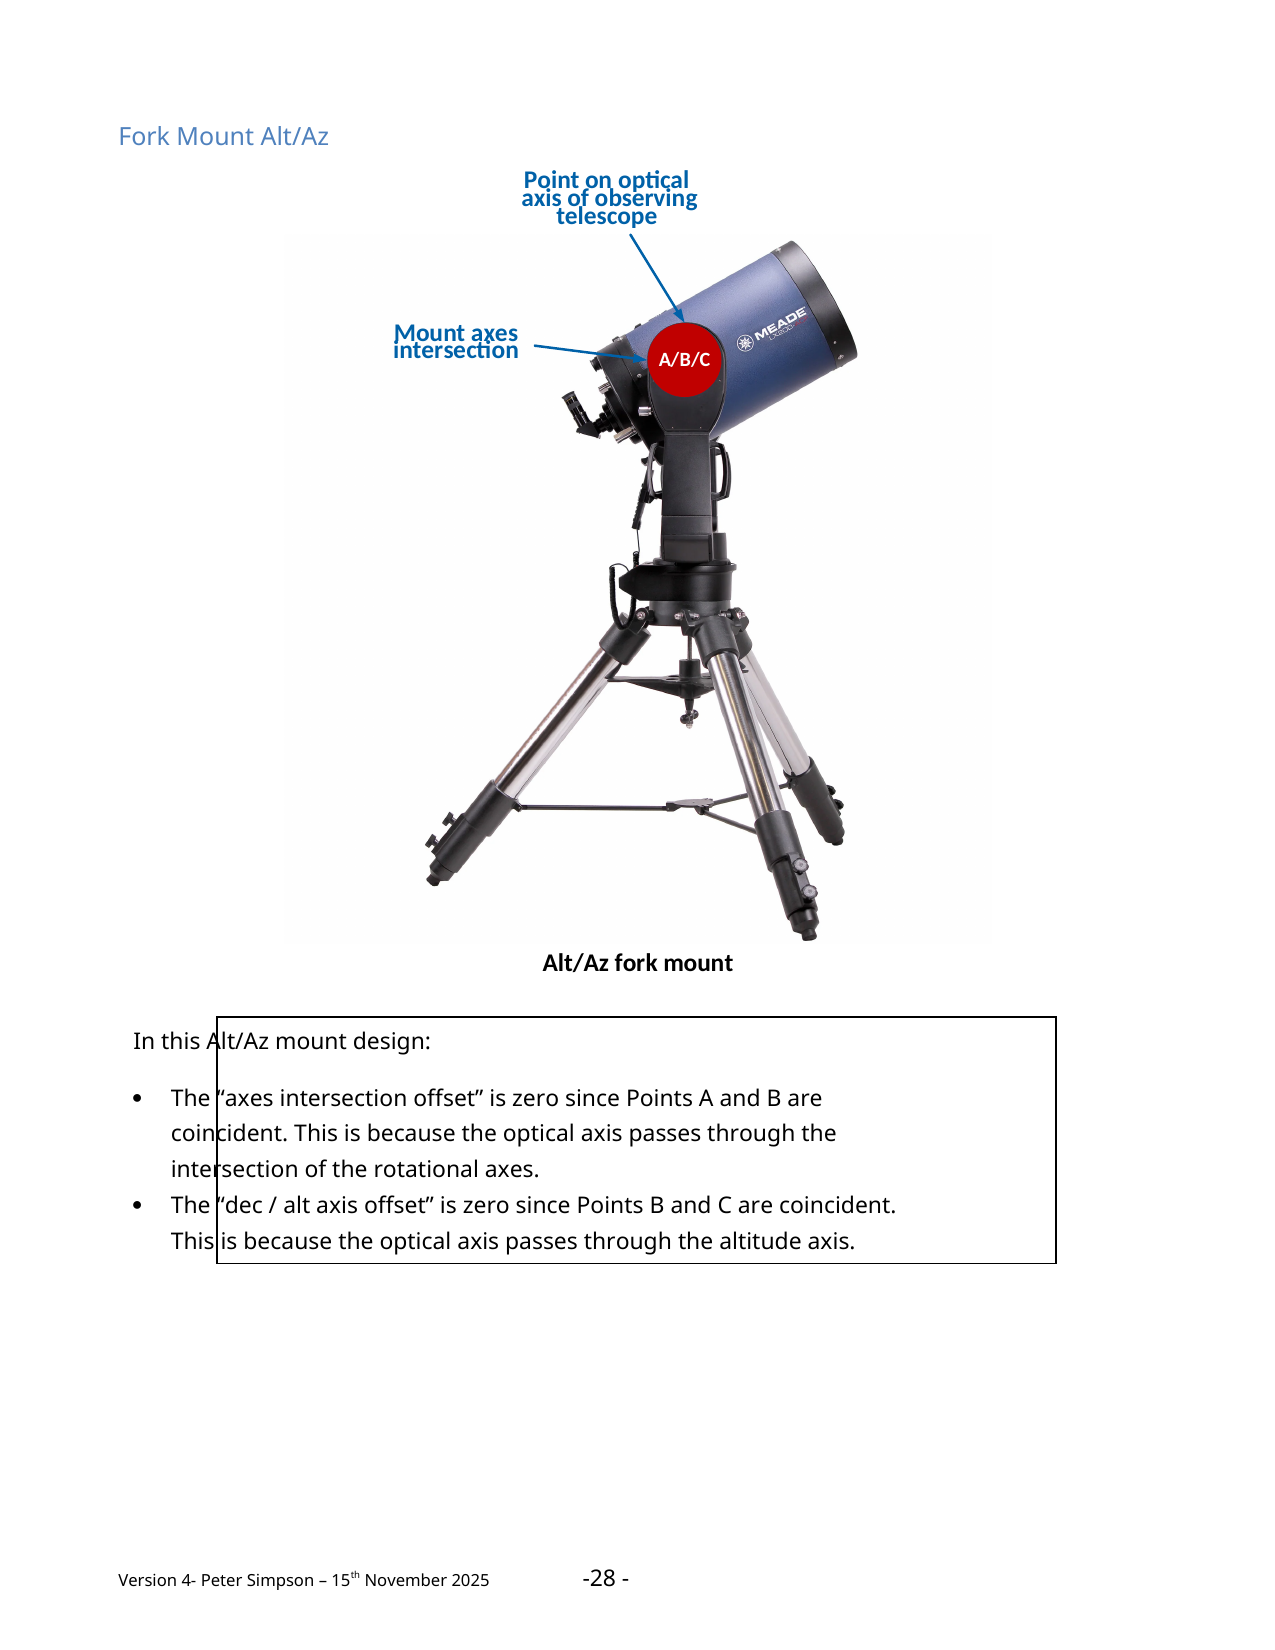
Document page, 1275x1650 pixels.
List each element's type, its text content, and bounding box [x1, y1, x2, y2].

subtitle Fork Mount Alt/Az [118, 118, 1157, 152]
